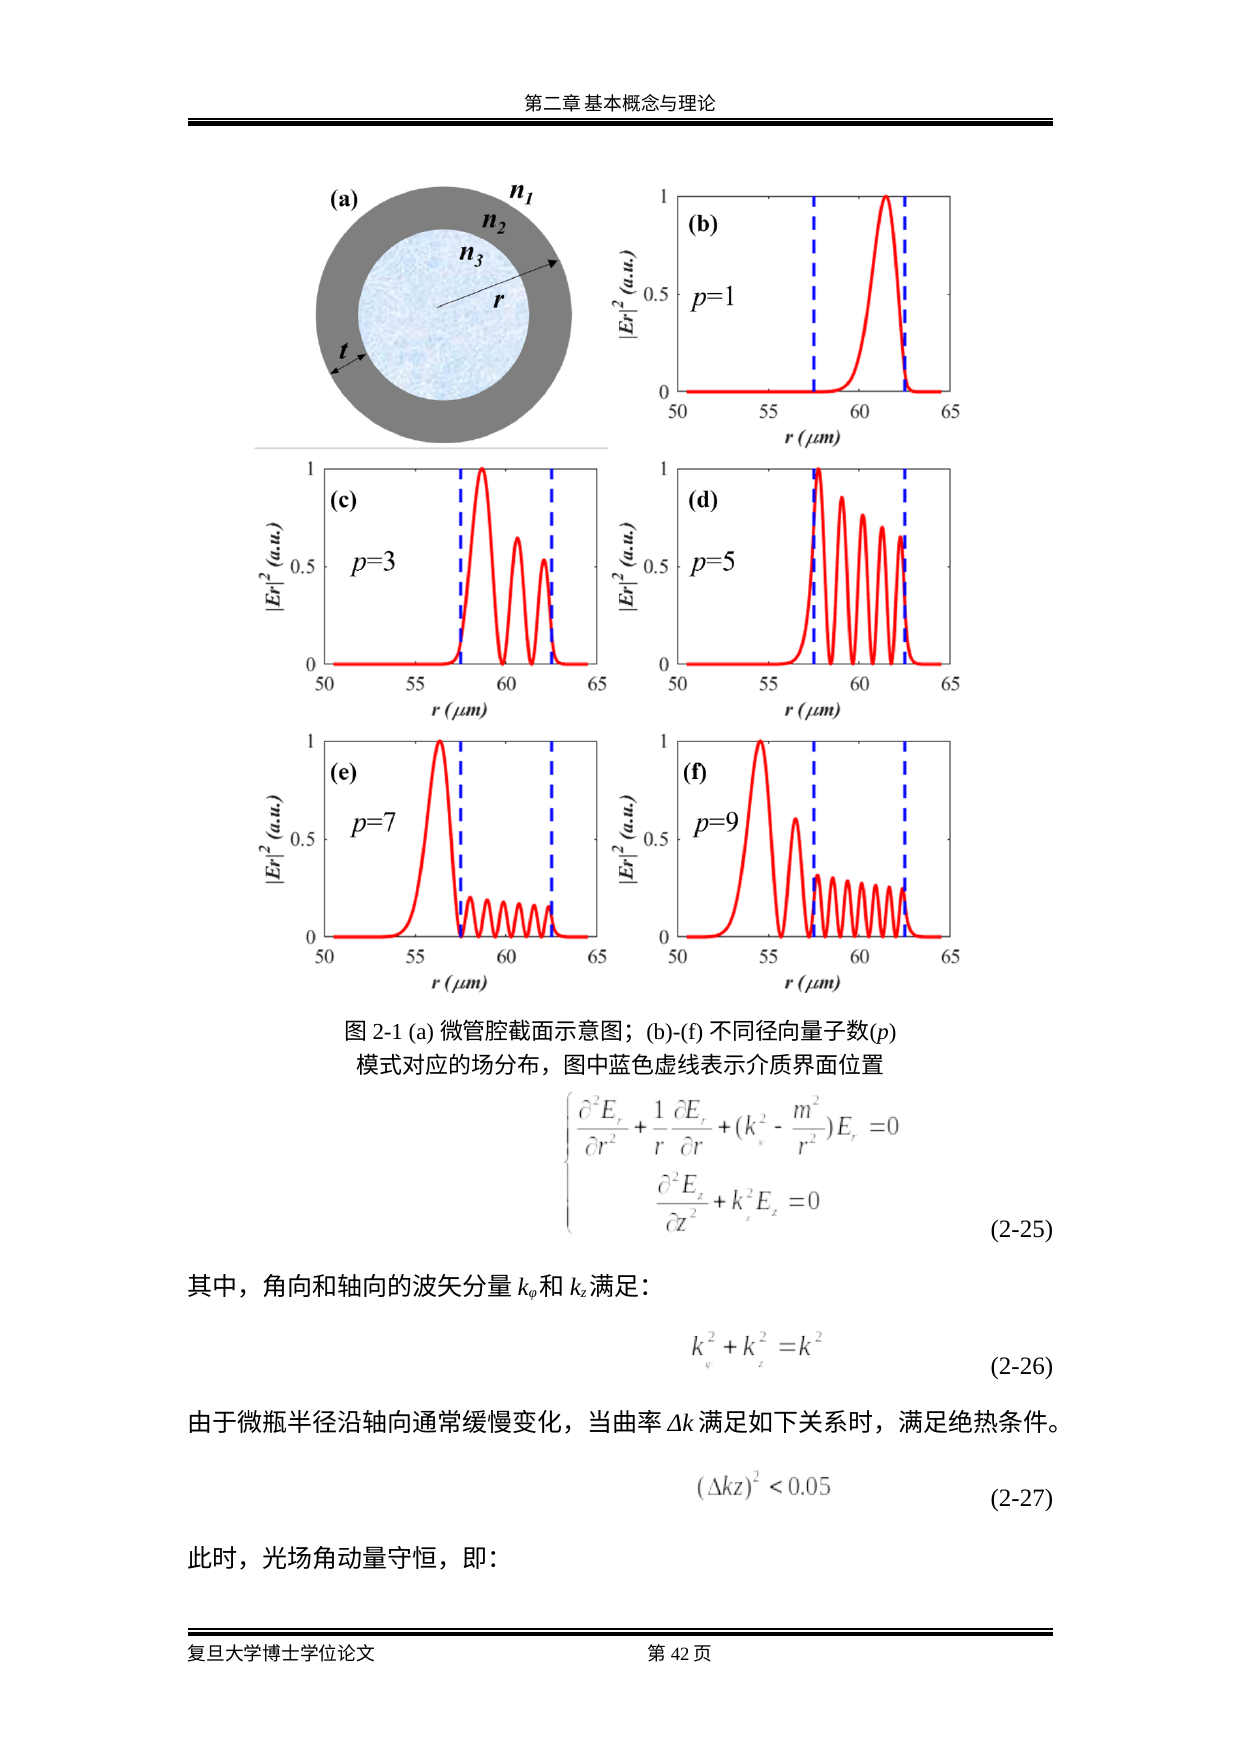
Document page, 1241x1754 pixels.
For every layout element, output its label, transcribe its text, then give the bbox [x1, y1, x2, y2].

text 图 2-1 (a) 微管腔截面示意图；(b)-(f) 不同径向量子数(p) [187, 1013, 1053, 1047]
picture [254, 163, 986, 993]
text 其中，角向和轴向的波矢分量kφ和kz满足： [187, 1251, 1053, 1318]
text (2-27) [187, 1454, 1053, 1522]
text 由于微瓶半径沿轴向通常缓慢变化，当曲率Δk满足如下关系时，满足绝热条件。 [187, 1386, 1053, 1454]
text (2-25) [187, 1081, 1053, 1251]
text 此时，光场角动量守恒，即： [187, 1522, 1053, 1590]
text 模式对应的场分布，图中蓝色虚线表示介质界面位置 [187, 1047, 1053, 1081]
text (2-26) [187, 1318, 1053, 1386]
